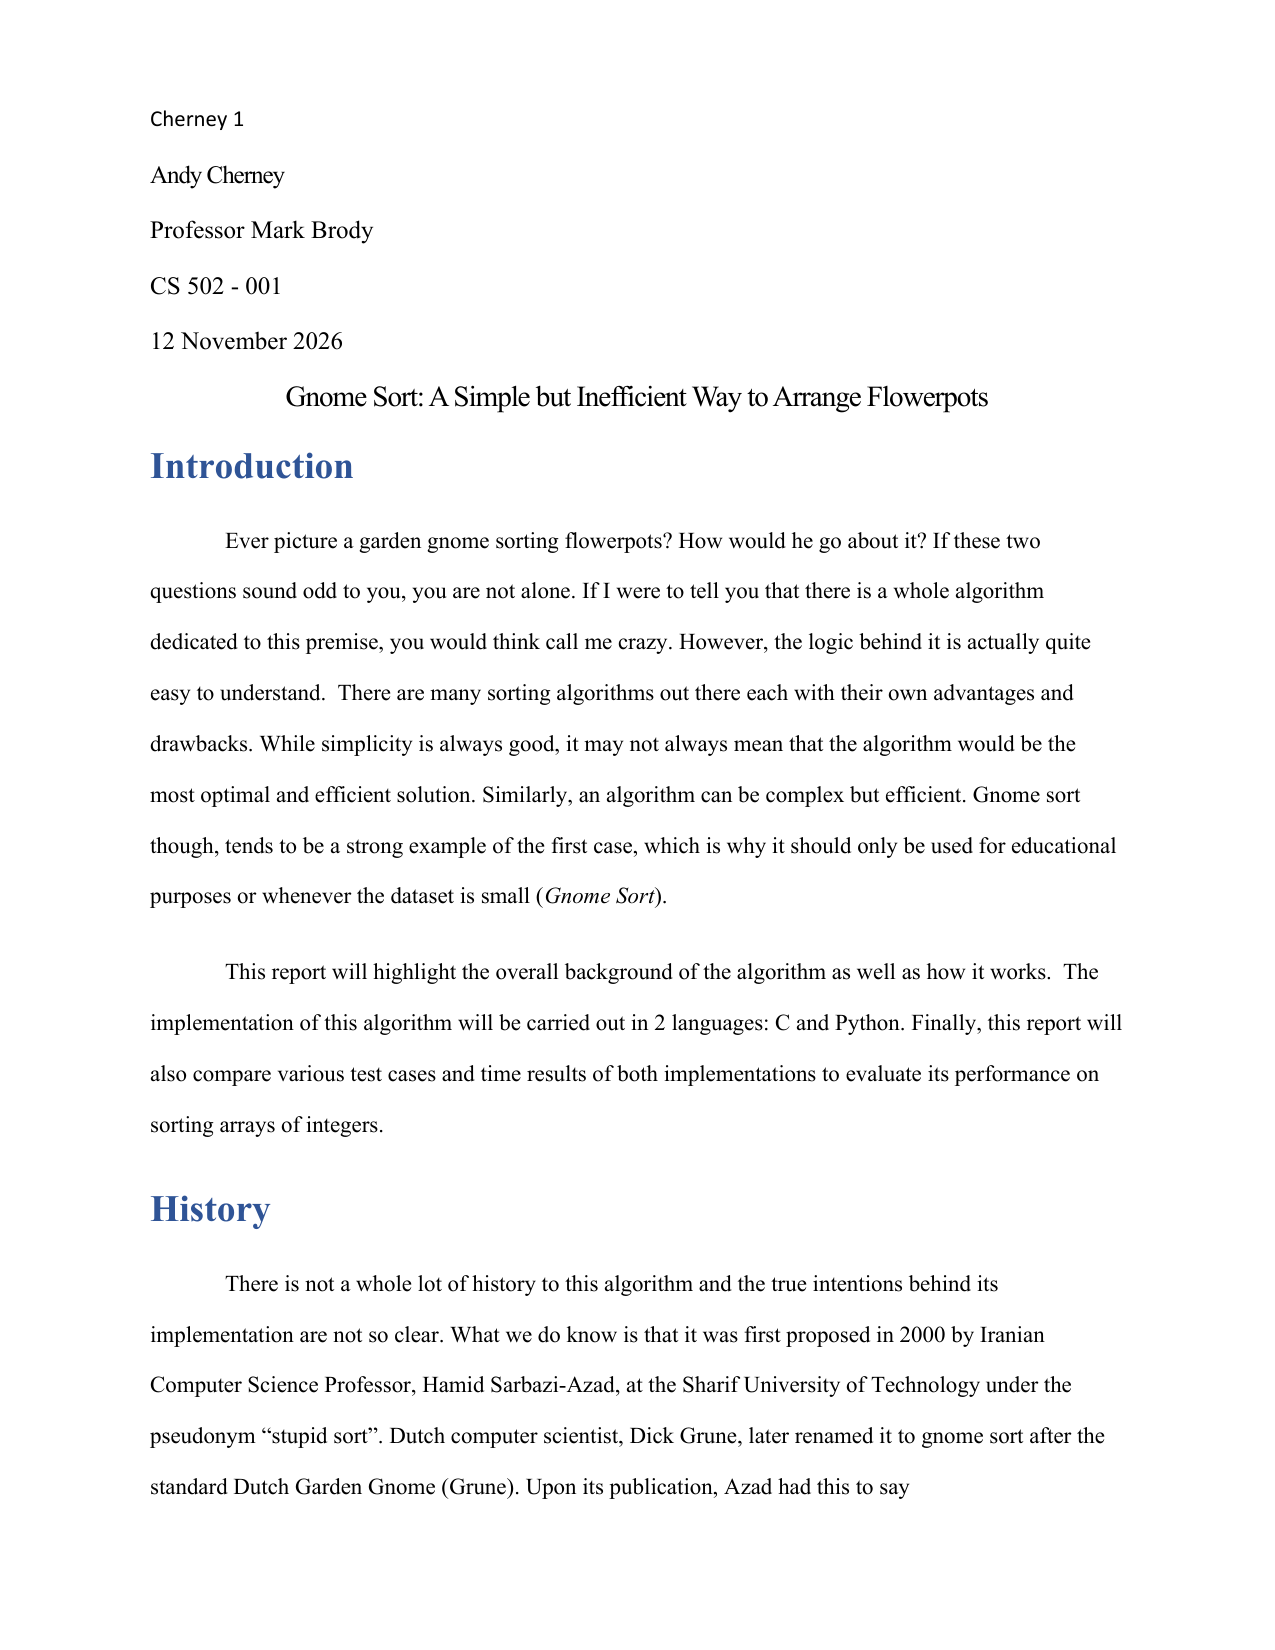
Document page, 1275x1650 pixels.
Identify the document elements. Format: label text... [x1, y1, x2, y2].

text This report will highlight the overall background of the algorithm as well as how it works. The implementation of this algorithm will be carried out in 2 languages: C and Python. Finally, this report will also compare various test cases and time results of both implementations to evaluate its performance on sorting arrays of integers. [150, 959, 1125, 1137]
title Andy Cherney [150, 161, 1125, 189]
text Professor Mark Brody [150, 216, 1125, 244]
title Gnome Sort: A Simple but Inefficient Way to Arrange Flowerpots [150, 380, 1125, 412]
subtitle History [150, 1188, 1125, 1229]
text Ever picture a garden gnome sorting flowerpots? How would he go about it? If these two questions sound odd to you, you are not alone. If I were to tell you that there is a whole algorithm dedicated to this premise, you would think call me crazy. However, the logic behind it is actually quite easy to understand. There are many sorting algorithms out there each with their own advantages and drawbacks. While simplicity is always good, it may not always mean that the algorithm would be the most optimal and efficient solution. Similarly, an algorithm can be complex but efficient. Gnome sort though, tends to be a strong example of the first case, which is why it should only be used for educational purposes or whenever the dataset is small (Gnome Sort). [150, 528, 1125, 909]
text 18 March 2024 [150, 327, 1125, 355]
text CS 502 - 001 [150, 272, 1125, 299]
subtitle Introduction [150, 444, 1125, 486]
text There is not a whole lot of history to this algorithm and the true intentions behind its implementation are not so clear. What we do know is that it was first proposed in 2000 by Iranian Computer Science Professor, Hamid Sarbazi-Azad, at the Sharif University of Technology under the pseudonym “stupid sort”. Dutch computer scientist, Dick Grune, later renamed it to gnome sort after the standard Dutch Garden Gnome (Grune). Upon its publication, Azad had this to say [150, 1271, 1125, 1499]
